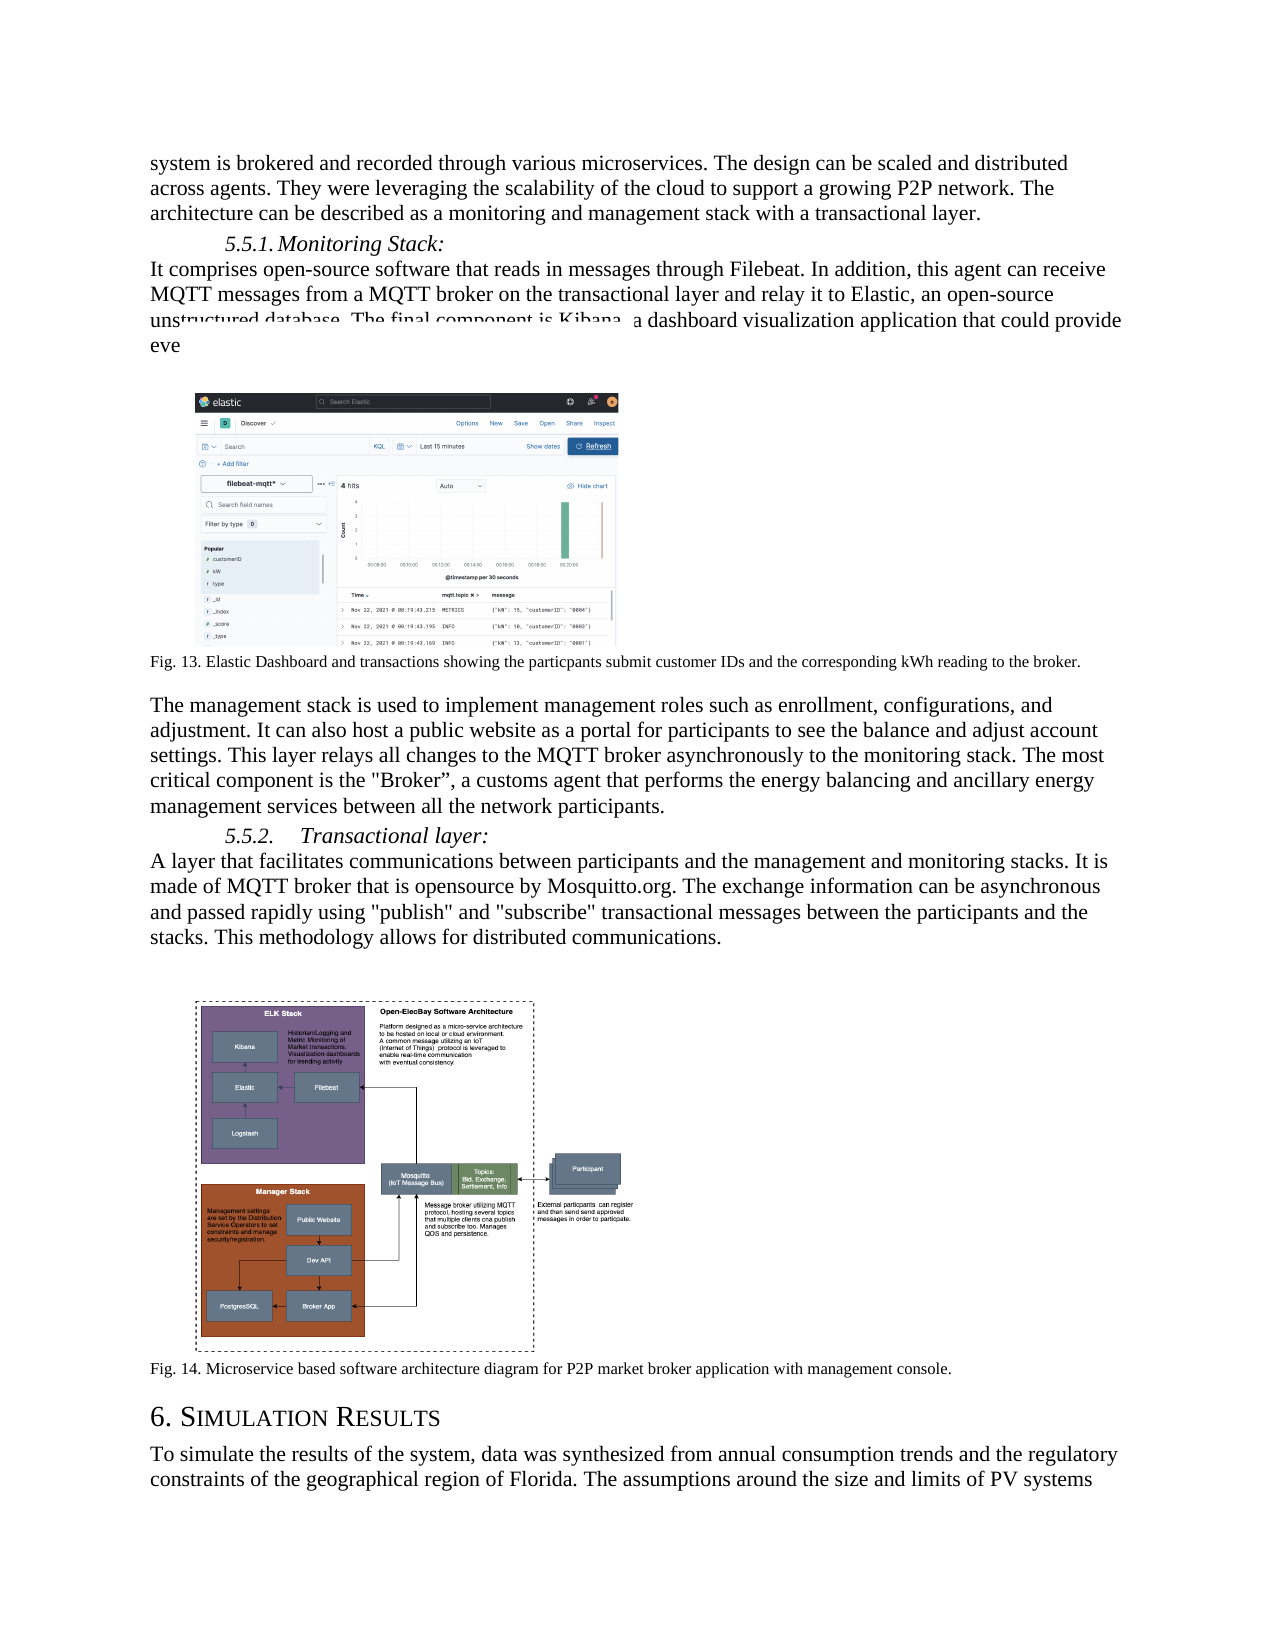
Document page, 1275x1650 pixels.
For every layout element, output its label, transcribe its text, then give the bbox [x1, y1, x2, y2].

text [150, 1441, 1125, 1491]
subtitle Monitoring Stack: [225, 230, 1125, 256]
subtitle Transactional layer: [225, 822, 1125, 848]
text The management stack is used to implement management roles such as enrollment, configurations, and adjustment. It can also host a public website as a portal for participants to see the balance and adjust account settings. This layer relays all changes to the MQTT broker asynchronously to the monitoring stack. The most critical component is the "Broker”, a customs agent that performs the energy balancing and ancillary energy management services between all the network participants. [150, 692, 1125, 818]
text It comprises open-source software that reads in messages through Filebeat. In addition, this agent can receive MQTT messages from a MQTT broker on the transactional layer and relay it to Elastic, an open-source unstructured database. The final component is Kibana, a dashboard visualization application that could provide event-level details of each event for monitoring. [150, 256, 1125, 357]
picture [195, 393, 619, 646]
picture [195, 1001, 637, 1352]
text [150, 150, 1125, 226]
text A layer that facilitates communications between participants and the management and monitoring stacks. It is made of MQTT broker that is opensource by Mosquitto.org. The exchange information can be asynchronous and passed rapidly using "publish" and "subscribe" transactional messages between the participants and the stacks. This methodology allows for distributed communications. [150, 848, 1125, 949]
text Elastic Dashboard and transactions showing the particpants submit customer IDs and the corresponding kWh reading to the broker. [150, 652, 1125, 671]
text Microservice based software architecture diagram for P2P market broker application with management console. [150, 1359, 1125, 1378]
subtitle Simulation Results [150, 1399, 1125, 1432]
